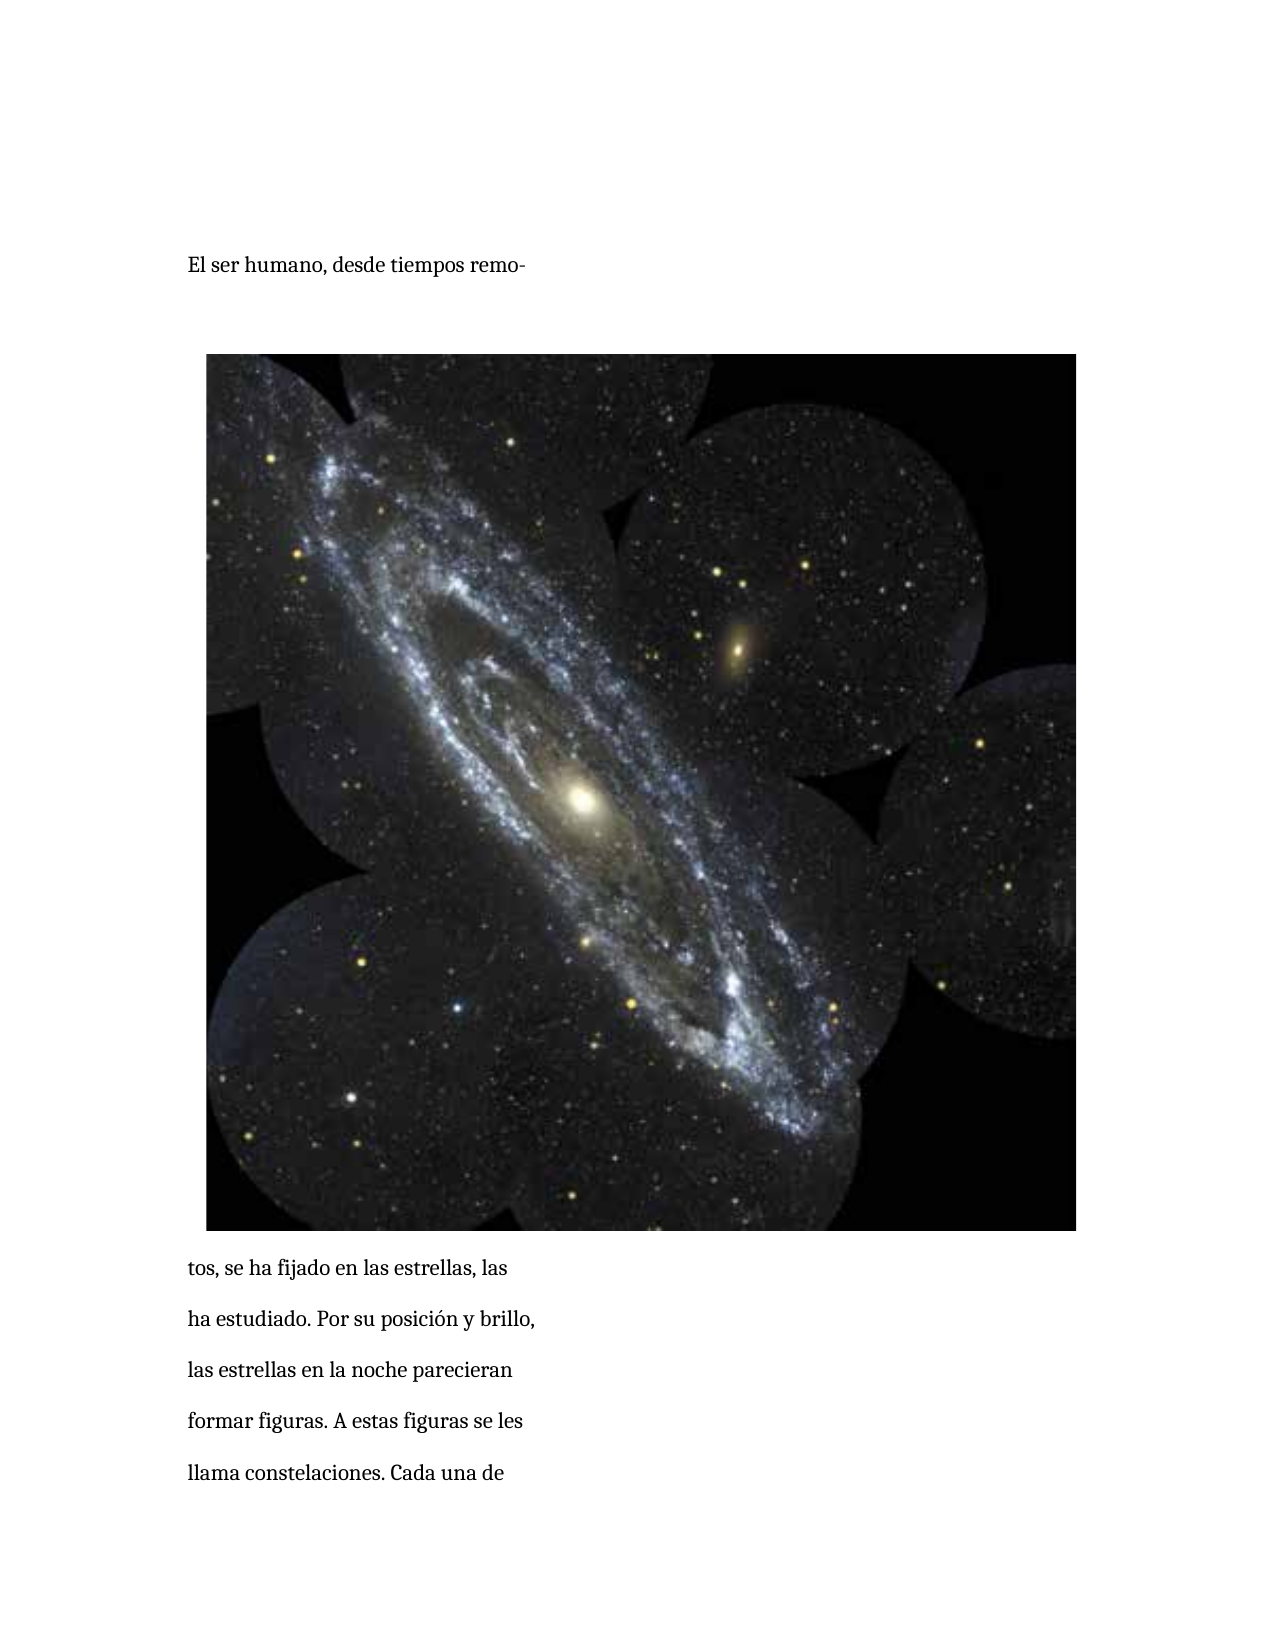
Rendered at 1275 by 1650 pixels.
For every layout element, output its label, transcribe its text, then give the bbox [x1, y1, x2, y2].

picture [206, 354, 1077, 1231]
text ha estudiado. Por su posición y brillo, [187, 1306, 1087, 1333]
text El ser humano, desde tiempos remo- [187, 252, 1087, 278]
text llama constelaciones. Cada una de [187, 1459, 1087, 1486]
text tos, se ha fijado en las estrellas, las [187, 1255, 1087, 1282]
text formar figuras. A estas figuras se les [187, 1408, 1087, 1435]
text las estrellas en la noche parecieran [187, 1357, 1087, 1384]
